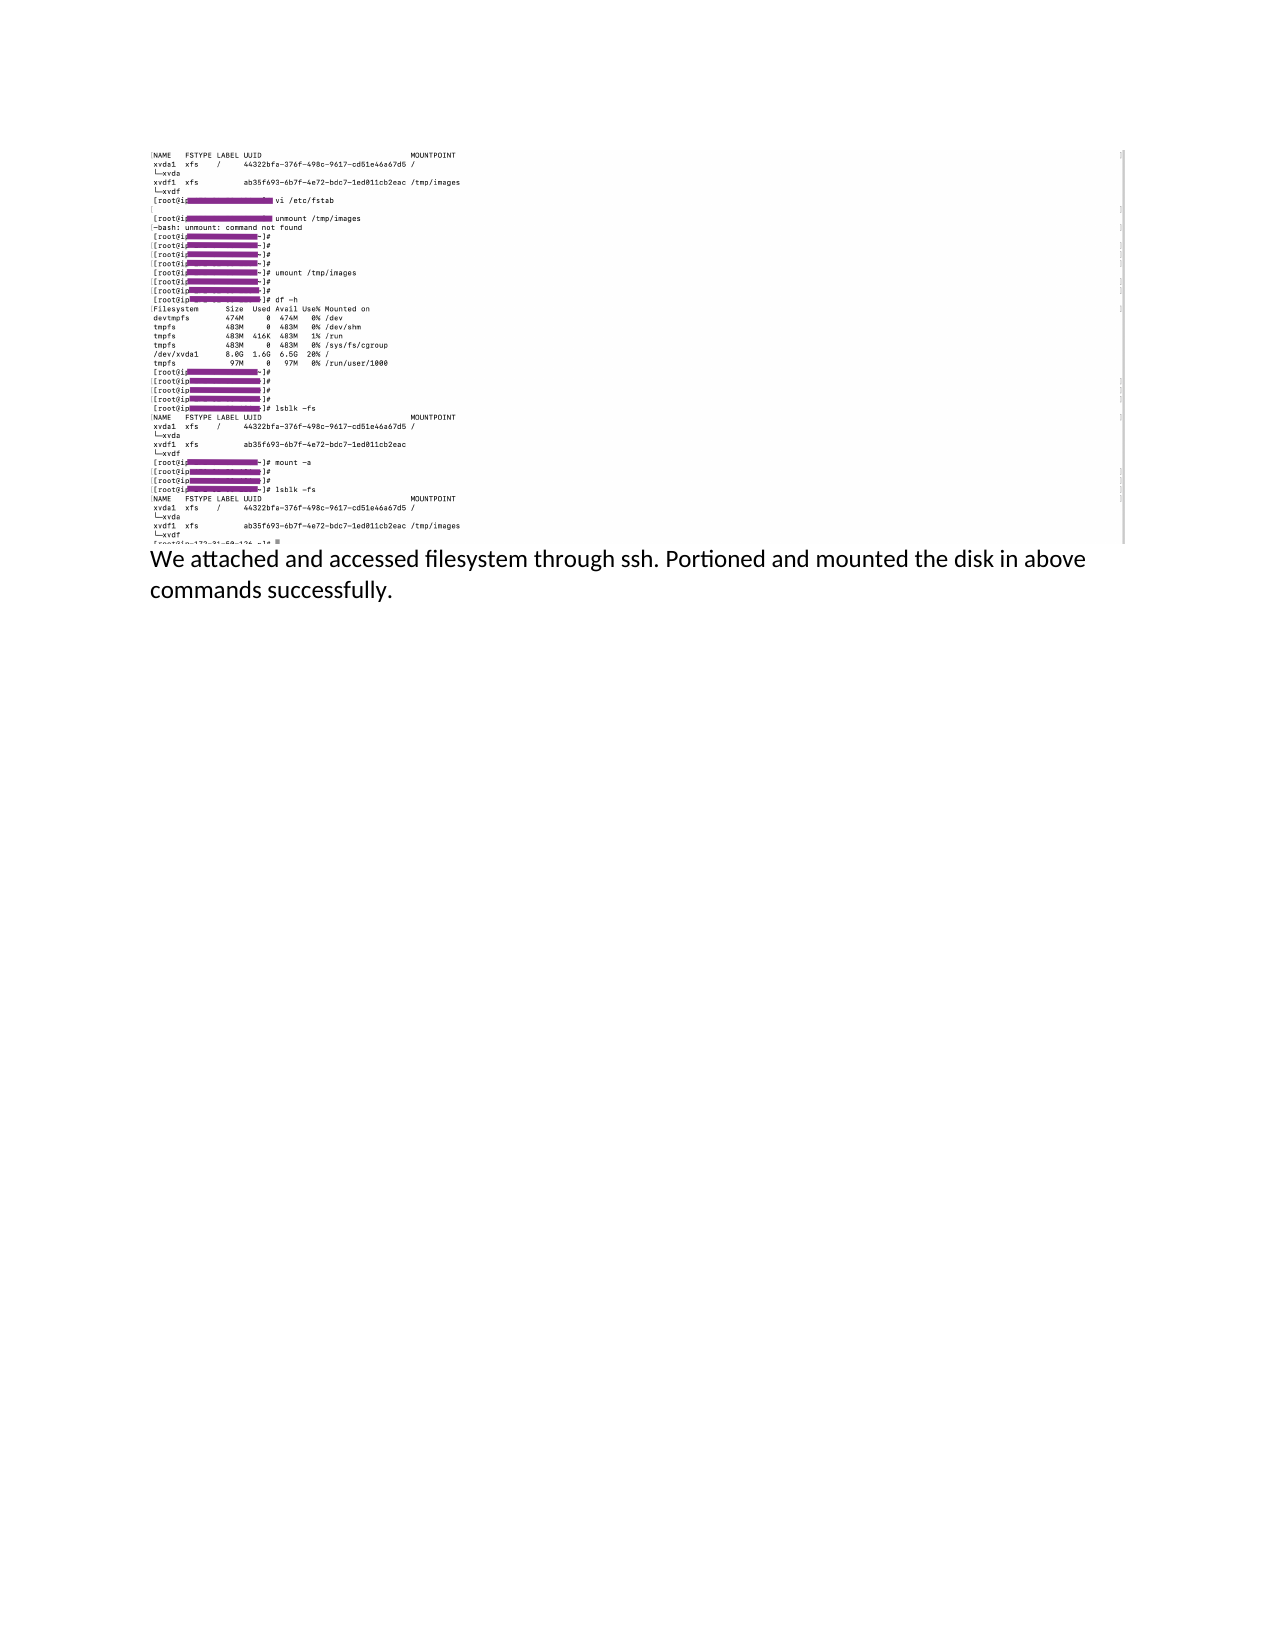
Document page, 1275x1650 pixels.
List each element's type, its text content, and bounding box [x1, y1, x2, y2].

text We attached and accessed filesystem through ssh. Portioned and mounted the disk in above commands successfully. [150, 544, 1125, 604]
picture [150, 150, 1125, 544]
